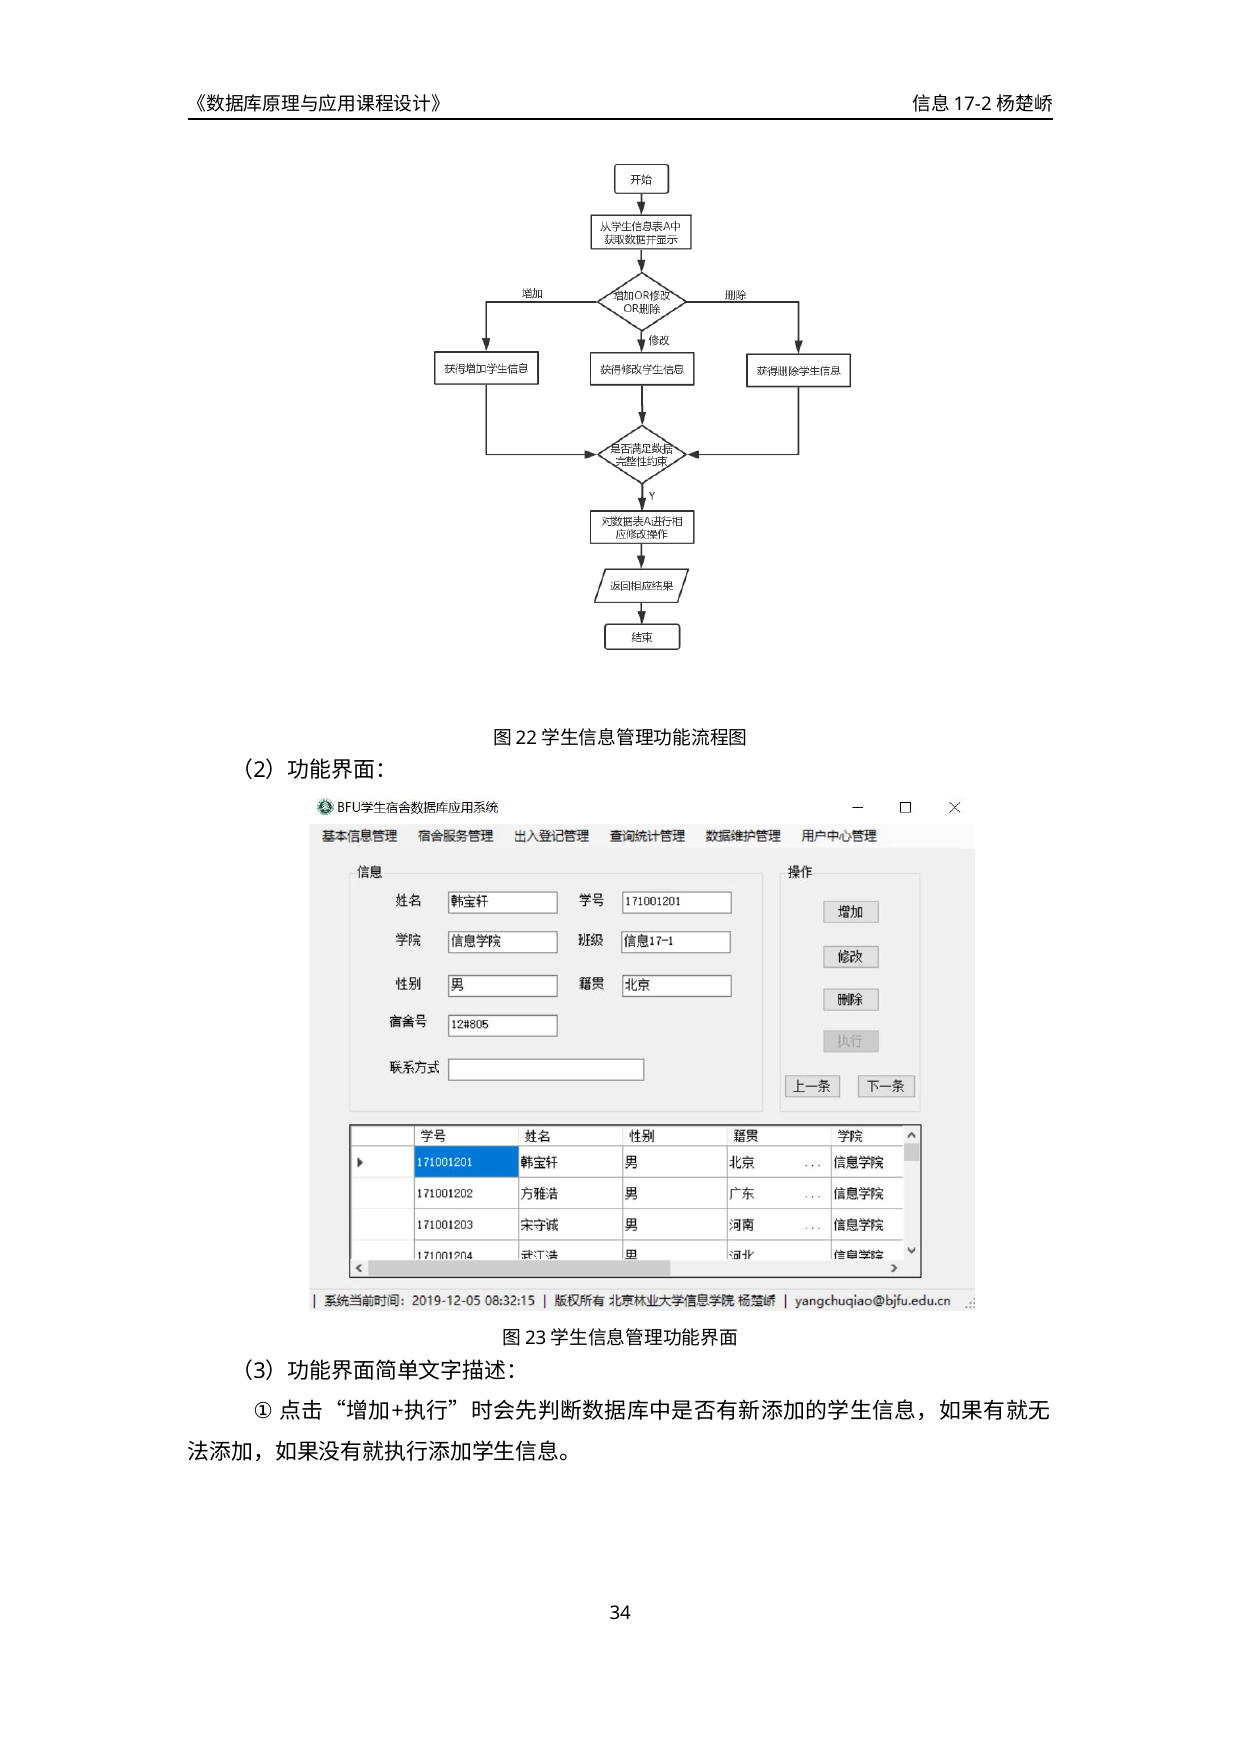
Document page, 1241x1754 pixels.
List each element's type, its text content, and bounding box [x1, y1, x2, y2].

text ① 点击“增加+执行”时会先判断数据库中是否有新添加的学生信息，如果有就无法添加，如果没有就执行添加学生信息。 [187, 1393, 1053, 1466]
text 图23 学生信息管理功能界面 [187, 1320, 1053, 1352]
picture [426, 159, 858, 699]
text （3）功能界面简单文字描述： [231, 1352, 1053, 1385]
text （2）功能界面： [187, 752, 1053, 785]
picture [309, 792, 975, 1311]
text 图22 学生信息管理功能流程图 [187, 720, 1053, 752]
